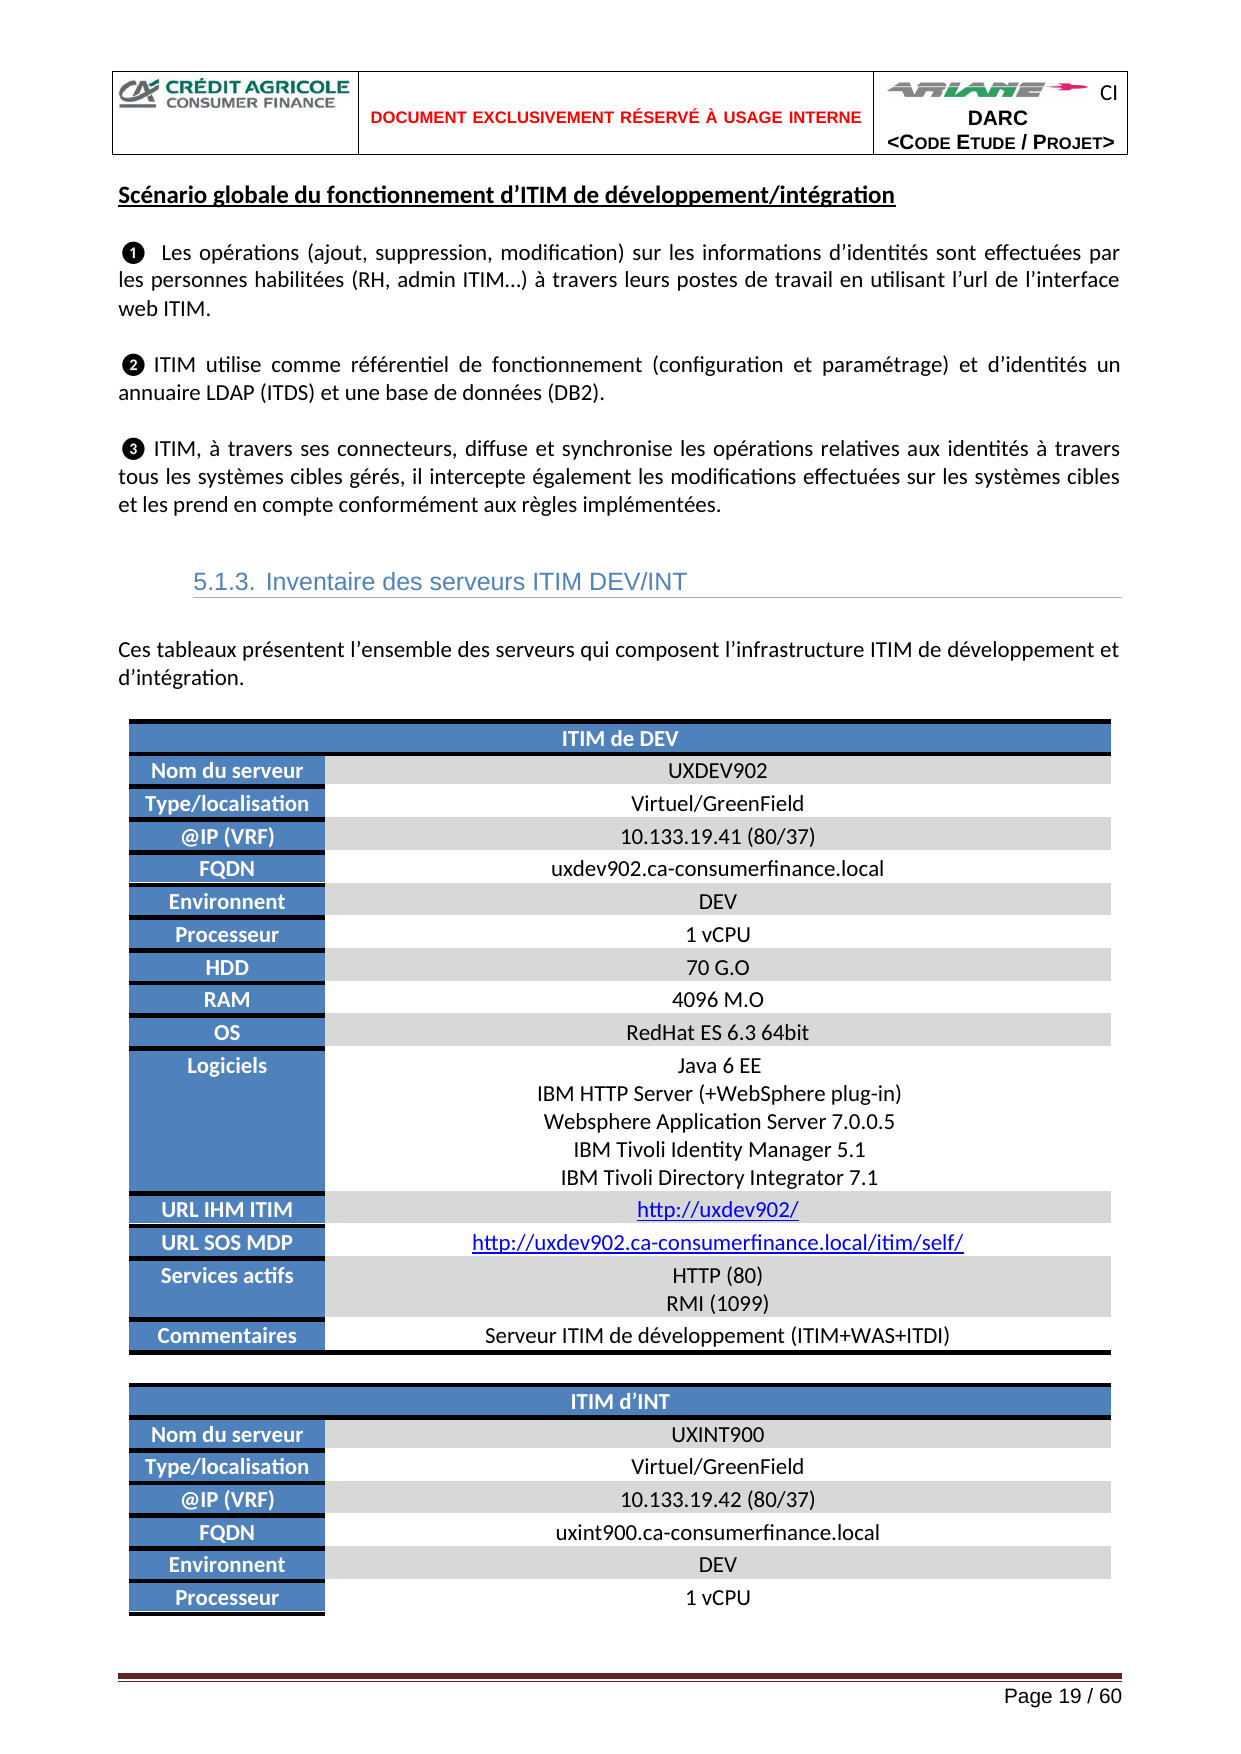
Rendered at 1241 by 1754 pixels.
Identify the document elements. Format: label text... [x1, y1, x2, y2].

table_cell Logiciels [129, 1051, 325, 1191]
table_cell http://uxdev902/ [325, 1191, 1111, 1223]
table_cell Type/localisation [129, 1453, 325, 1481]
table_cell HTTP (80) RMI (1099) [325, 1256, 1111, 1317]
table_cell URL IHM ITIM [129, 1196, 325, 1223]
table_header ITIM d’INT [129, 1387, 1111, 1415]
text ❸ ITIM, à travers ses connecteurs, diffuse et synchronise les opérations relatives aux identités à travers tous les systèmes cibles gérés, il intercepte également les modifications effectuées sur les systèmes cibles et les prend en compte conformément aux règles implémentées. [118, 434, 1122, 518]
table_cell Nom du serveur [129, 1420, 325, 1448]
table_cell Java 6 EE IBM HTTP Server (+WebSphere plug-in) Websphere Application Server 7.0.0.5 IBM Tivoli Identity Manager 5.1 IBM Tivoli Directory Integrator 7.1 [325, 1046, 1111, 1191]
table_cell RAM [129, 985, 325, 1013]
table_cell OS [129, 1018, 325, 1046]
text ❷ ITIM utilise comme référentiel de fonctionnement (configuration et paramétrage) et d’identités un annuaire LDAP (ITDS) et une base de données (DB2). [118, 350, 1122, 406]
table_cell uxdev902.ca-consumerfinance.local [325, 850, 1111, 882]
table_cell DEV [325, 1546, 1111, 1579]
table_cell URL SOS MDP [129, 1228, 325, 1256]
table_cell 4096 M.O [325, 981, 1111, 1013]
table_cell 1 vCPU [325, 1579, 1111, 1611]
table_cell Processeur [129, 1583, 325, 1611]
text Scénario globale du fonctionnement d’ITIM de développement/intégration [118, 179, 1122, 209]
table_cell 10.133.19.42 (80/37) [325, 1481, 1111, 1513]
table_cell Virtuel/GreenField [325, 784, 1111, 817]
table_cell Type/localisation [129, 789, 325, 817]
table_cell Virtuel/GreenField [325, 1448, 1111, 1481]
table_cell Processeur [129, 920, 325, 948]
table_cell Serveur ITIM de développement (ITIM+WAS+ITDI) [325, 1317, 1111, 1350]
table_cell 1 vCPU [325, 915, 1111, 948]
table_cell 10.133.19.41 (80/37) [325, 817, 1111, 850]
table_cell RedHat ES 6.3 64bit [325, 1013, 1111, 1046]
table_cell UXINT900 [325, 1420, 1111, 1448]
table_header ITIM de DEV [129, 724, 1111, 752]
picture [883, 80, 1090, 101]
table_cell Environnent [129, 887, 325, 915]
table_cell uxint900.ca-consumerfinance.local [325, 1513, 1111, 1546]
table_cell 70 G.O [325, 948, 1111, 981]
table_cell FQDN [129, 855, 325, 882]
table_cell @IP (VRF) [129, 822, 325, 850]
table_cell @IP (VRF) [129, 1485, 325, 1513]
table_cell DEV [325, 883, 1111, 915]
table_cell Nom du serveur [129, 756, 325, 784]
table_cell UXDEV902 [325, 756, 1111, 784]
subtitle Inventaire des serveurs ITIM DEV/INT [193, 567, 1122, 597]
table_cell FQDN [129, 1518, 325, 1546]
table_cell HDD [129, 953, 325, 981]
table_cell http://uxdev902.ca-consumerfinance.local/itim/self/ [325, 1224, 1111, 1256]
text ❶ Les opérations (ajout, suppression, modification) sur les informations d’identités sont effectuées par les personnes habilitées (RH, admin ITIM…) à travers leurs postes de travail en utilisant l’url de l’interface web ITIM. [118, 238, 1122, 322]
table_cell Commentaires [129, 1322, 325, 1350]
text Ces tableaux présentent l’ensemble des serveurs qui composent l’infrastructure ITIM de développement et d’intégration. [118, 635, 1122, 691]
picture [118, 78, 352, 110]
table_cell Environnent [129, 1551, 325, 1579]
table_cell Services actifs [129, 1261, 325, 1317]
